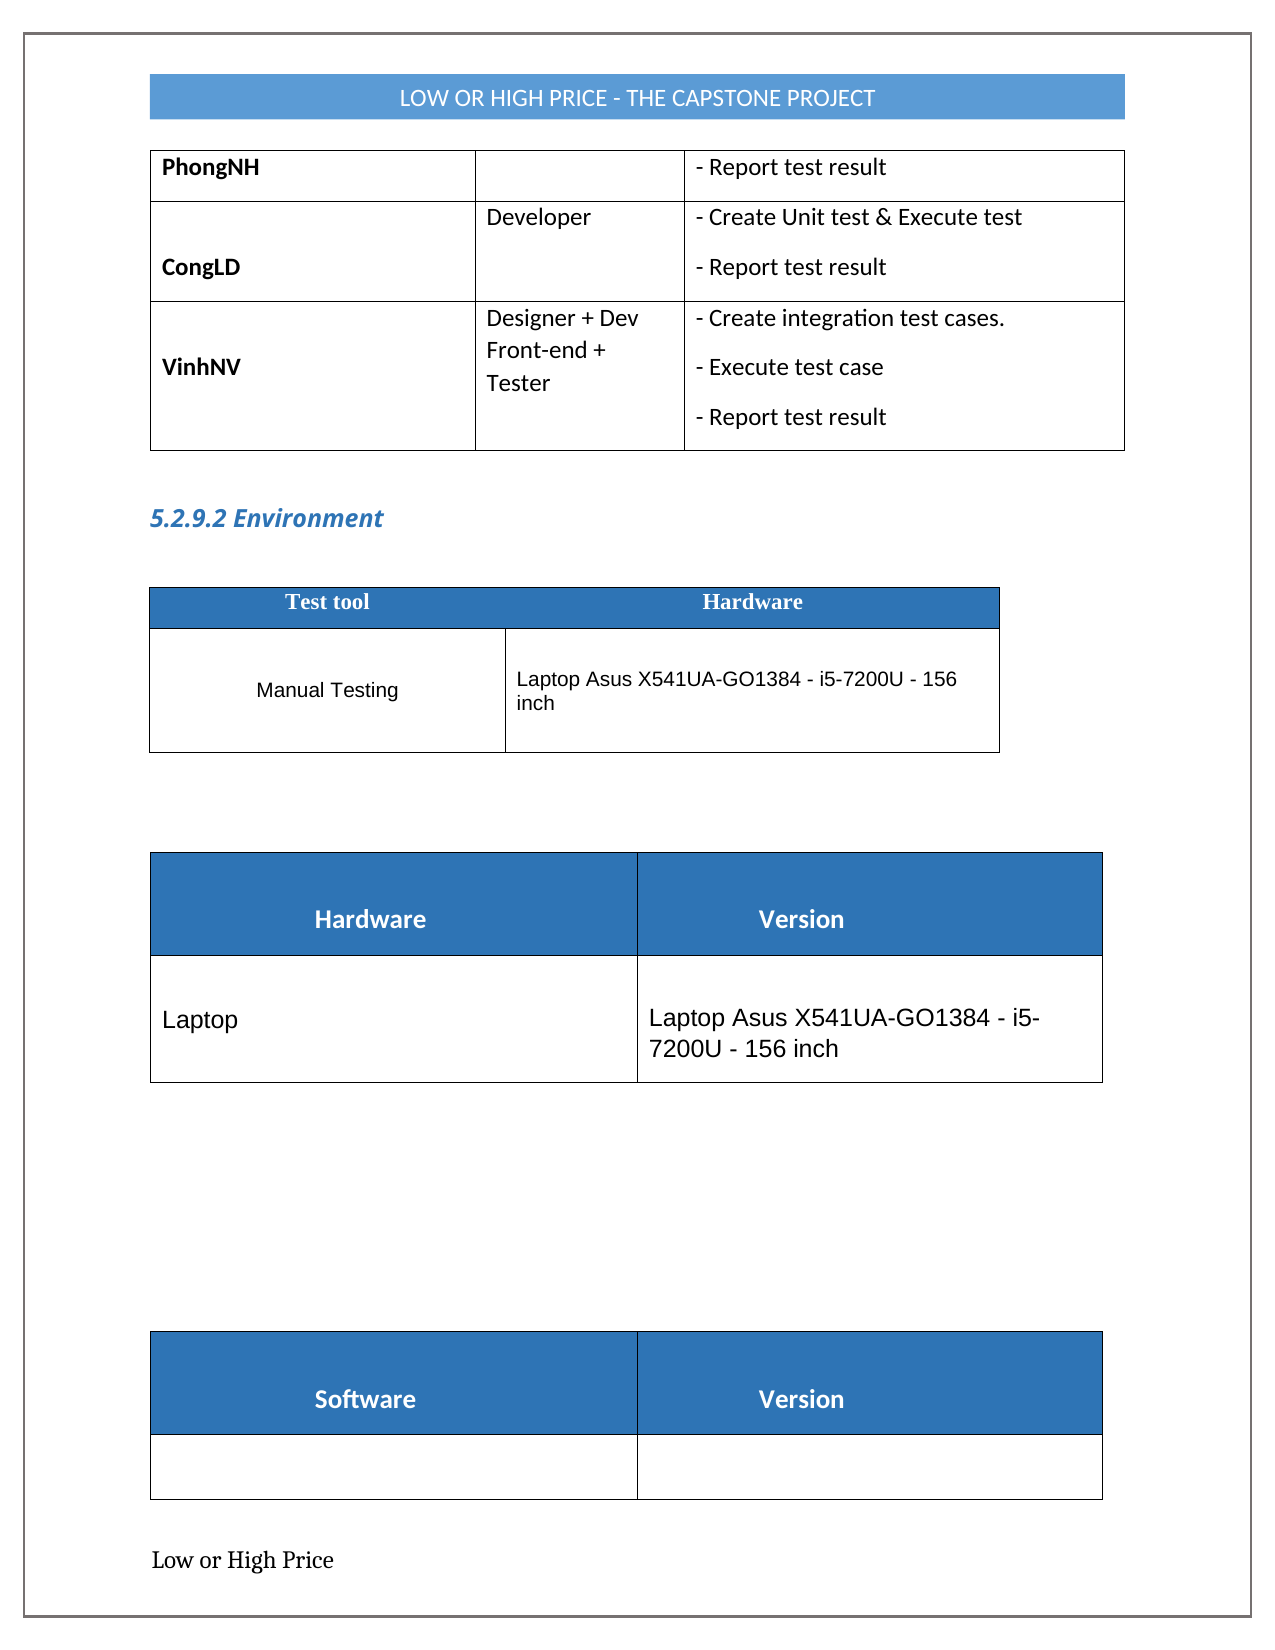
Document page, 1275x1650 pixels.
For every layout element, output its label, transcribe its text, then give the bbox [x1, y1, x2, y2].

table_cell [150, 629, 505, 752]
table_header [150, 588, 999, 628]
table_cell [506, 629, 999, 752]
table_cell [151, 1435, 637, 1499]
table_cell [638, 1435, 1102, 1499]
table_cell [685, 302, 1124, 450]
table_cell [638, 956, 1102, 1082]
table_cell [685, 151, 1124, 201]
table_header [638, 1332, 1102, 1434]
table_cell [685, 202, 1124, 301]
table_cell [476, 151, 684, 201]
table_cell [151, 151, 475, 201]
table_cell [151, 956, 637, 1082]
subtitle 5.2.9.2 Environment [150, 501, 1125, 535]
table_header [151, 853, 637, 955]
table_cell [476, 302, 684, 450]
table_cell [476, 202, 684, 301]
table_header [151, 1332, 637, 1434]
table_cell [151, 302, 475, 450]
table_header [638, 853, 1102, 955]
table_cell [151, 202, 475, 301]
